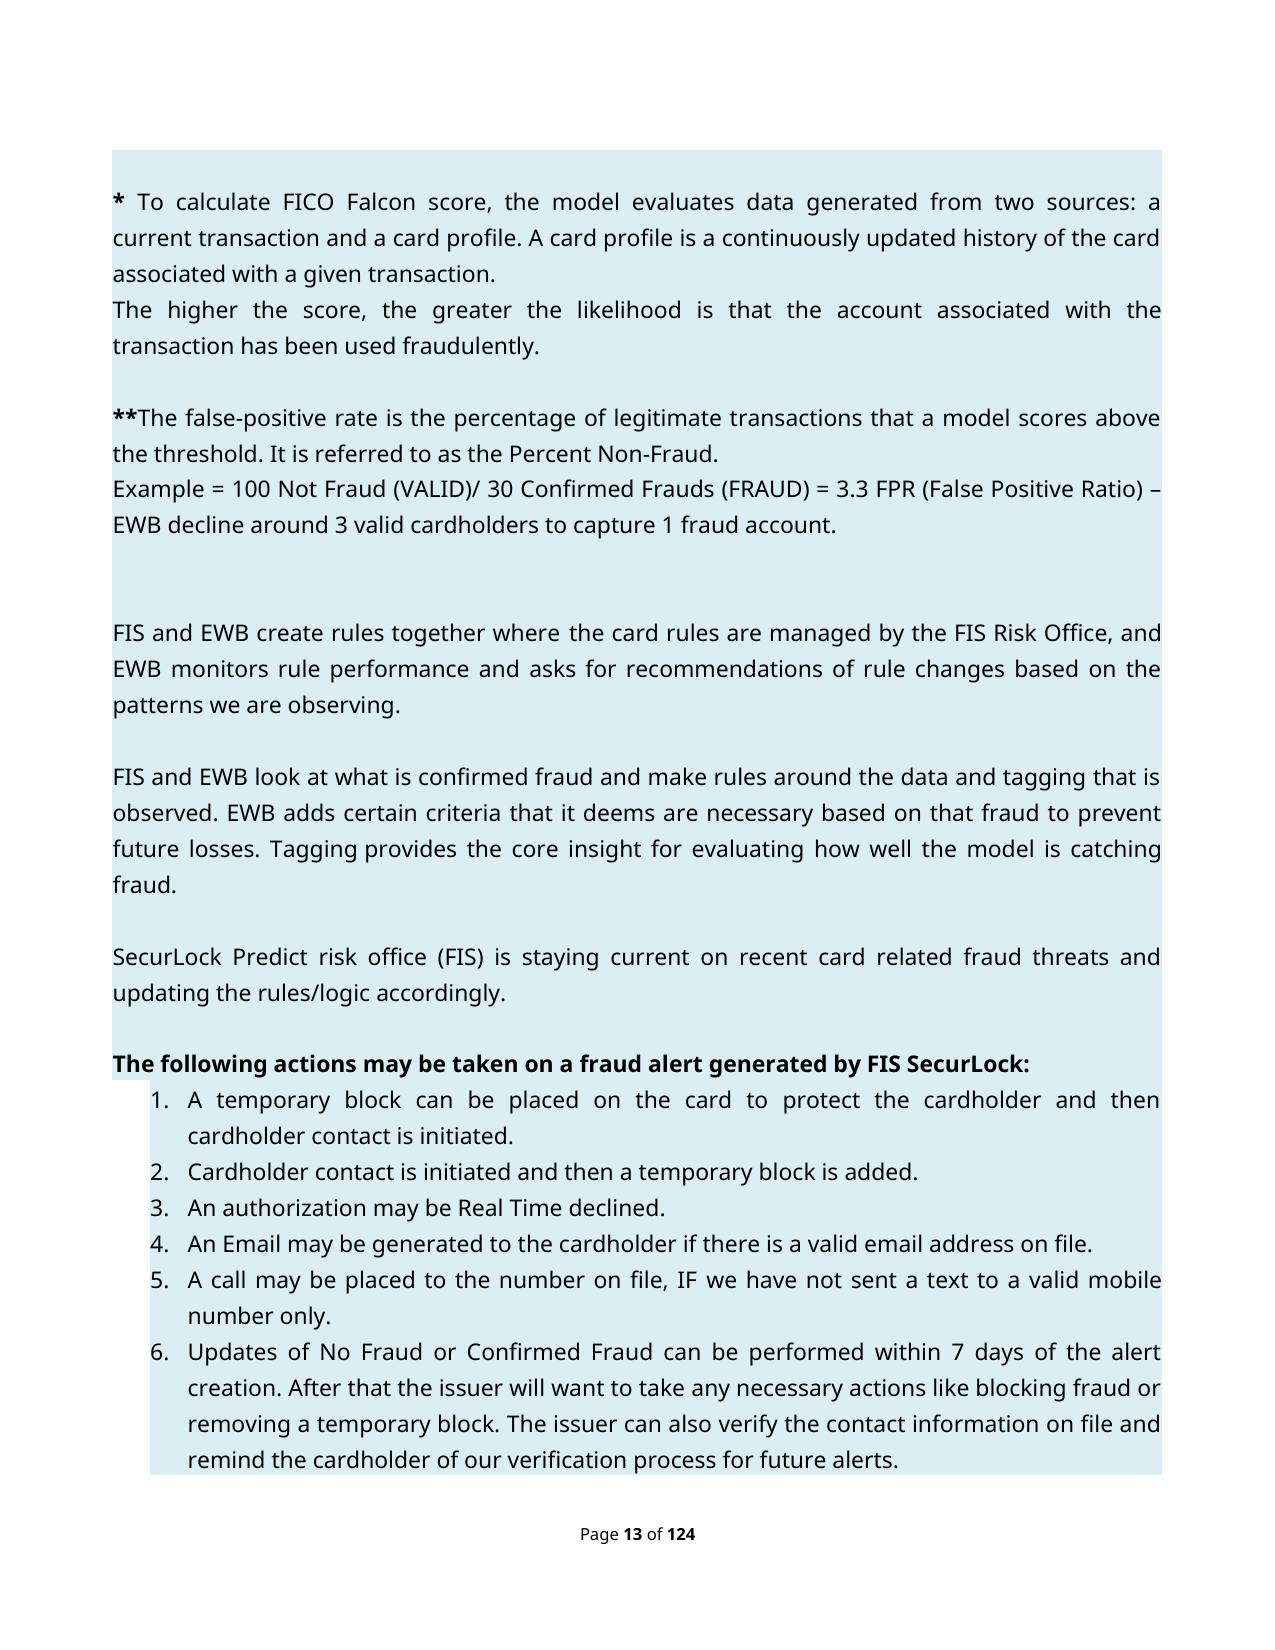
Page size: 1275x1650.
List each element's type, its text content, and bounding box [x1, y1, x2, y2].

list A call may be placed to the number on file, IF we have not sent a text to a valid mobile number only. [150, 1264, 1162, 1331]
list A temporary block can be placed on the card to protect the cardholder and then cardholder contact is initiated. [150, 1084, 1162, 1152]
text The higher the score, the greater the likelihood is that the account associated with the transaction has been used fraudulently. [112, 294, 1162, 361]
text SecurLock Predict risk office (FIS) is staying current on recent card related fraud threats and updating the rules/logic accordingly. [112, 941, 1162, 1008]
list Updates of No Fraud or Confirmed Fraud can be performed within 7 days of the alert creation. After that the issuer will want to take any necessary actions like blocking fraud or removing a temporary block. The issuer can also verify the contact information on file and remind the cardholder of our verification process for future alerts. [150, 1336, 1162, 1475]
text The following actions may be taken on a fraud alert generated by FIS SecurLock: [112, 1048, 1162, 1080]
list An Email may be generated to the cardholder if there is a valid email address on file. [150, 1228, 1162, 1259]
text Example = 100 Not Fraud (VALID)/ 30 Confirmed Frauds (FRAUD) = 3.3 FPR (False Positive Ratio) – EWB decline around 3 valid cardholders to capture 1 fraud account. [112, 473, 1162, 541]
list Cardholder contact is initiated and then a temporary block is added. [150, 1156, 1162, 1187]
text **The false-positive rate is the percentage of legitimate transactions that a model scores above the threshold. It is referred to as the Percent Non-Fraud. [112, 402, 1162, 469]
text FIS and EWB look at what is confirmed fraud and make rules around the data and tagging that is observed. EWB adds certain criteria that it deems are necessary based on that fraud to prevent future losses. Tagging provides the core insight for evaluating how well the model is catching fraud. [112, 761, 1162, 900]
text * To calculate FICO Falcon score, the model evaluates data generated from two sources: a current transaction and a card profile. A card profile is a continuously updated history of the card associated with a given transaction. [112, 186, 1162, 289]
list An authorization may be Real Time declined. [150, 1192, 1162, 1223]
text FIS and EWB create rules together where the card rules are managed by the FIS Risk Office, and EWB monitors rule performance and asks for recommendations of rule changes based on the patterns we are observing. [112, 617, 1162, 720]
